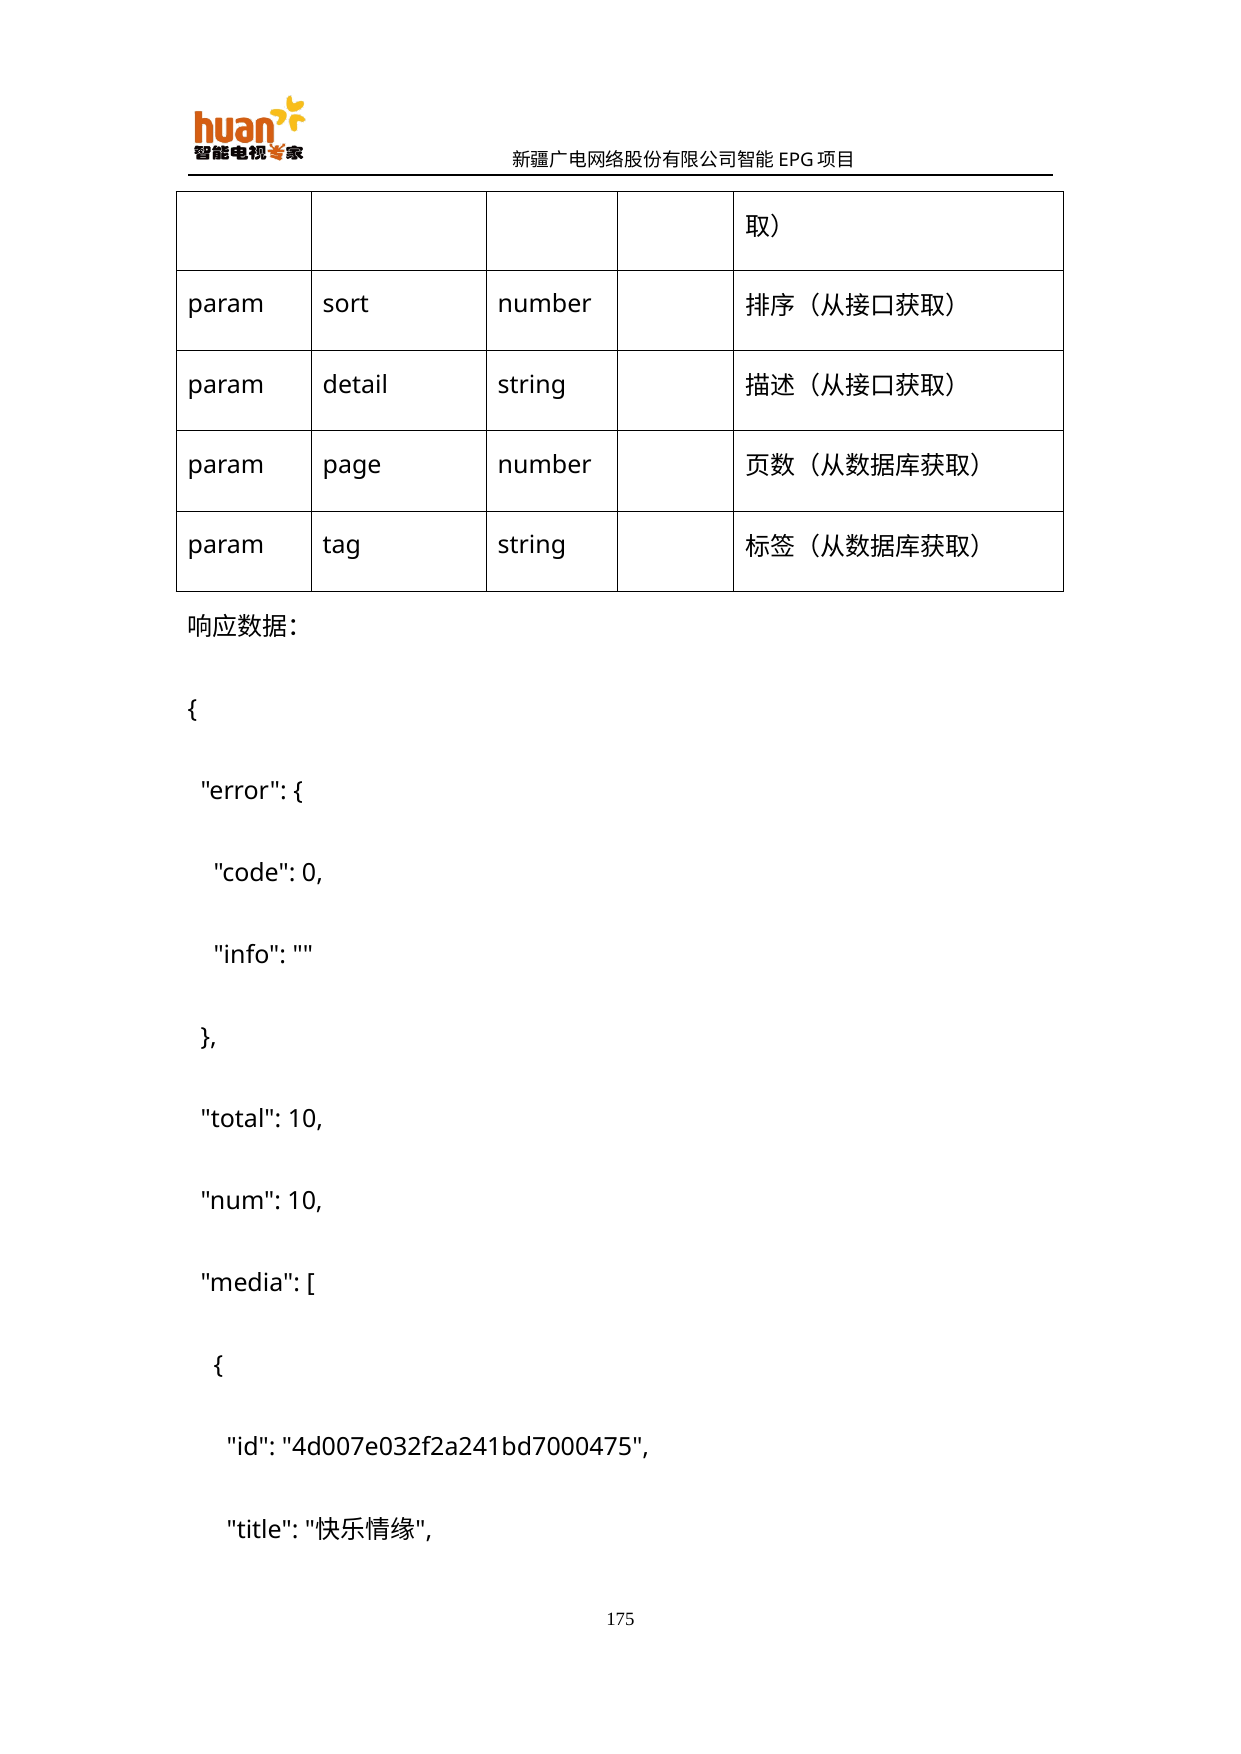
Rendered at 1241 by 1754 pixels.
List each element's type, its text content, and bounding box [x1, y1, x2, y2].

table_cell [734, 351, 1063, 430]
text "media": [ [187, 1249, 1053, 1314]
picture [187, 88, 313, 167]
text }, [187, 1003, 1053, 1068]
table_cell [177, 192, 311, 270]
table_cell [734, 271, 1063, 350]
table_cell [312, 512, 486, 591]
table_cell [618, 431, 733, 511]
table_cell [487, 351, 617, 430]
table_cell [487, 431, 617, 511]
text "info": "" [187, 921, 1053, 986]
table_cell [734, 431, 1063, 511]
text { [187, 1331, 1053, 1396]
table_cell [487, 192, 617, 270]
text 响应数据： [187, 592, 1053, 657]
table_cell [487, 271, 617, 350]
text "num": 10, [187, 1167, 1053, 1232]
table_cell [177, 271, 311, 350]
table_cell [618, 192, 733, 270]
text "id": "4d007e032f2a241bd7000475", [187, 1413, 1053, 1478]
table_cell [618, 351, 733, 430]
text "code": 0, [187, 839, 1053, 904]
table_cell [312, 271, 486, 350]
text "title": "快乐情缘", [187, 1495, 1053, 1560]
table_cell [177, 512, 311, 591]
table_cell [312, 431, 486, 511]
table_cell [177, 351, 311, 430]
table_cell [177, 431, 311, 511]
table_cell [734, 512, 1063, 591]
text "error": { [187, 757, 1053, 822]
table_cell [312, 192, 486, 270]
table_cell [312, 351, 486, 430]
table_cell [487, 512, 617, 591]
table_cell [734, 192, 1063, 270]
text "total": 10, [187, 1085, 1053, 1150]
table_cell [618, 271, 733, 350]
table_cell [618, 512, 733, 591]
text { [187, 675, 1053, 740]
